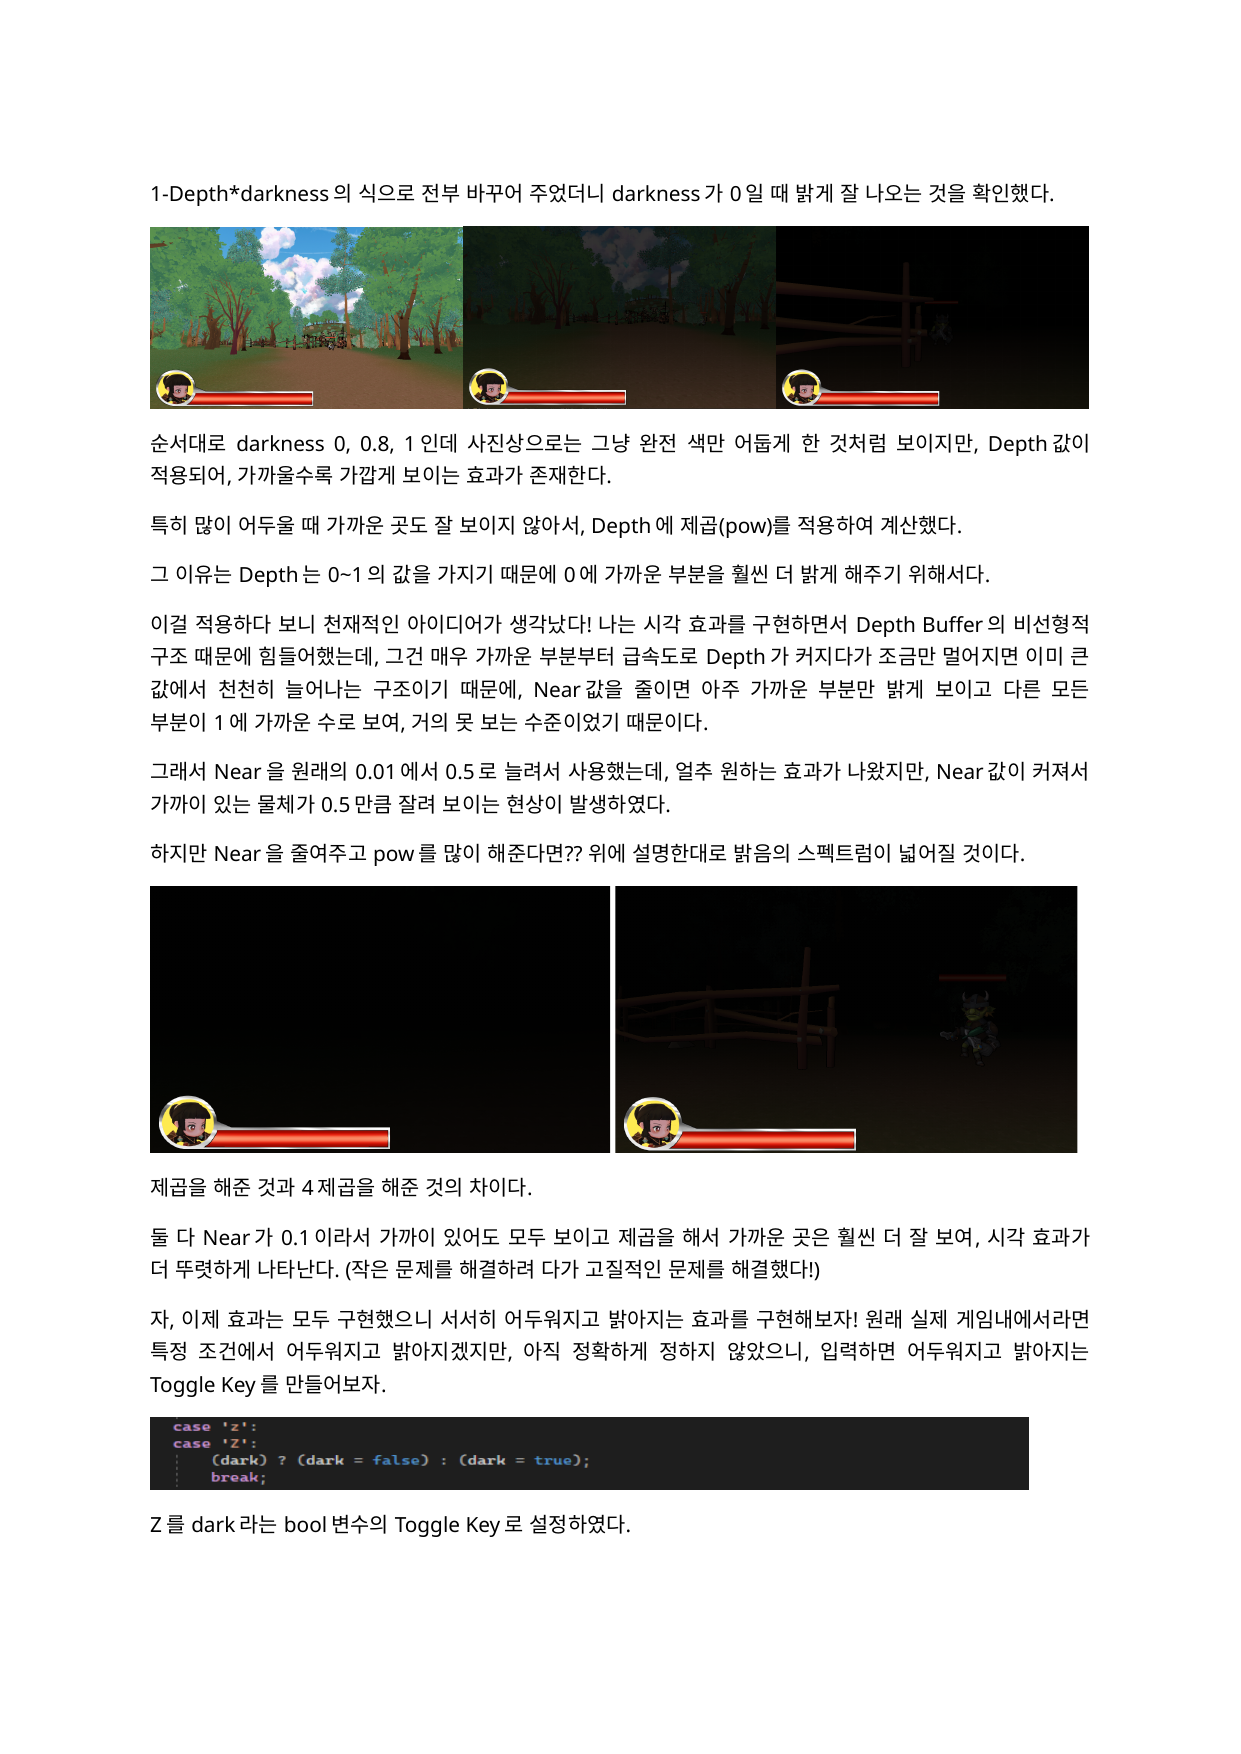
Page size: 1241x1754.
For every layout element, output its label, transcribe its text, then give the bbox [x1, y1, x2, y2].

text 이걸 적용하다 보니 천재적인 아이디어가 생각났다! 나는 시각 효과를 구현하면서 Depth Buffer의 비선형적 구조 때문에 힘들어했는데, 그건 매우 가까운 부분부터 급속도로 Depth가 커지다가 조금만 멀어지면 이미 큰 값에서 천천히 늘어나는 구조이기 때문에, Near값을 줄이면 아주 가까운 부분만 밝게 보이고 다른 모든 부분이 1에 가까운 수로 보여, 거의 못 보는 수준이었기 때문이다. [150, 608, 1090, 736]
text 하지만 Near을 줄여주고 pow를 많이 해준다면?? 위에 설명한대로 밝음의 스펙트럼이 넓어질 것이다. [150, 837, 1090, 868]
text 순서대로 darkness 0, 0.8, 1인데 사진상으로는 그냥 완전 색만 어둡게 한 것처럼 보이지만, Depth값이 적용되어, 가까울수록 가깝게 보이는 효과가 존재한다. [150, 427, 1090, 490]
picture [615, 886, 1078, 1153]
picture [150, 886, 611, 1153]
text 1-Depth*darkness의 식으로 전부 바꾸어 주었더니 darkness가 0일 때 밝게 잘 나오는 것을 확인했다. [150, 177, 1090, 207]
picture [150, 1417, 1029, 1490]
picture [150, 226, 1089, 409]
text 그 이유는 Depth는 0~1의 값을 가지기 때문에 0에 가까운 부분을 훨씬 더 밝게 해주기 위해서다. [150, 558, 1090, 589]
text 자, 이제 효과는 모두 구현했으니 서서히 어두워지고 밝아지는 효과를 구현해보자! 원래 실제 게임내에서라면 특정 조건에서 어두워지고 밝아지겠지만, 아직 정확하게 정하지 않았으니, 입력하면 어두워지고 밝아지는 Toggle Key를 만들어보자. [150, 1303, 1090, 1398]
text 특히 많이 어두울 때 가까운 곳도 잘 보이지 않아서, Depth에 제곱(pow)를 적용하여 계산했다. [150, 509, 1090, 539]
text 둘 다 Near가 0.1이라서 가까이 있어도 모두 보이고 제곱을 해서 가까운 곳은 훨씬 더 잘 보여, 시각 효과가 더 뚜렷하게 나타난다. (작은 문제를 해결하려 다가 고질적인 문제를 해결했다!) [150, 1221, 1090, 1284]
text Z를 dark라는 bool변수의 Toggle Key로 설정하였다. [150, 1508, 1090, 1538]
text 제곱을 해준 것과 4제곱을 해준 것의 차이다. [150, 1171, 1090, 1202]
text 그래서 Near을 원래의 0.01에서 0.5로 늘려서 사용했는데, 얼추 원하는 효과가 나왔지만, Near값이 커져서 가까이 있는 물체가 0.5만큼 잘려 보이는 현상이 발생하였다. [150, 755, 1090, 818]
